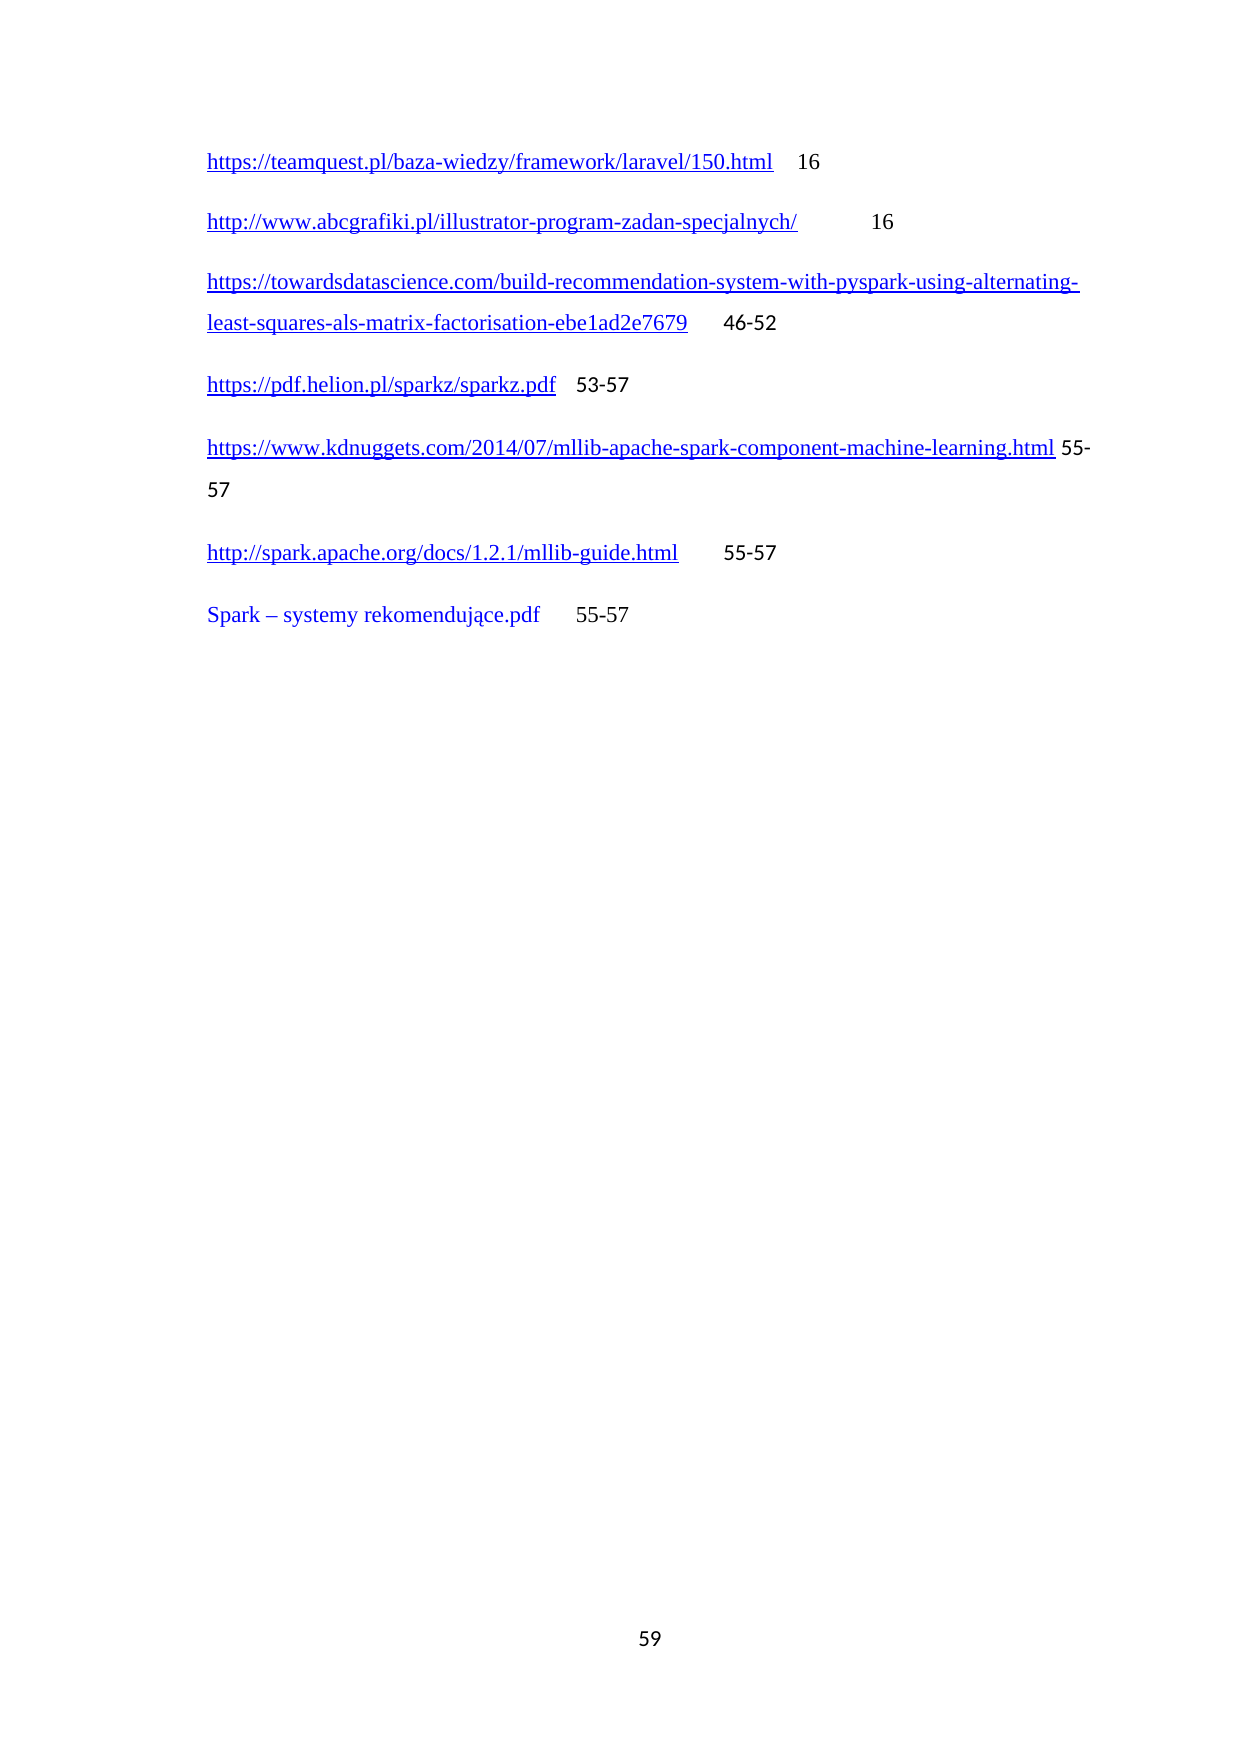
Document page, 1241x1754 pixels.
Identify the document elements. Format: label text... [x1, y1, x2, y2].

text https://towardsdatascience.com/build-recommendation-system-with-pyspark-using-alternating-least-squares-als-matrix-factorisation-ebe1ad2e7679 46-52 [207, 268, 1092, 336]
text https://www.kdnuggets.com/2014/07/mllib-apache-spark-component-machine-learning.html 55-57 [207, 433, 1092, 503]
text http://spark.apache.org/docs/1.2.1/mllib-guide.html 55-57 [207, 538, 1092, 566]
text https://teamquest.pl/baza-wiedzy/framework/laravel/150.html 16 [207, 148, 1092, 174]
text https://pdf.helion.pl/sparkz/sparkz.pdf 53-57 [207, 371, 1092, 399]
text Spark – systemy rekomendujące.pdf 55-57 [207, 601, 1092, 627]
text http://www.abcgrafiki.pl/illustrator-program-zadan-specjalnych/ 16 [207, 208, 1092, 234]
